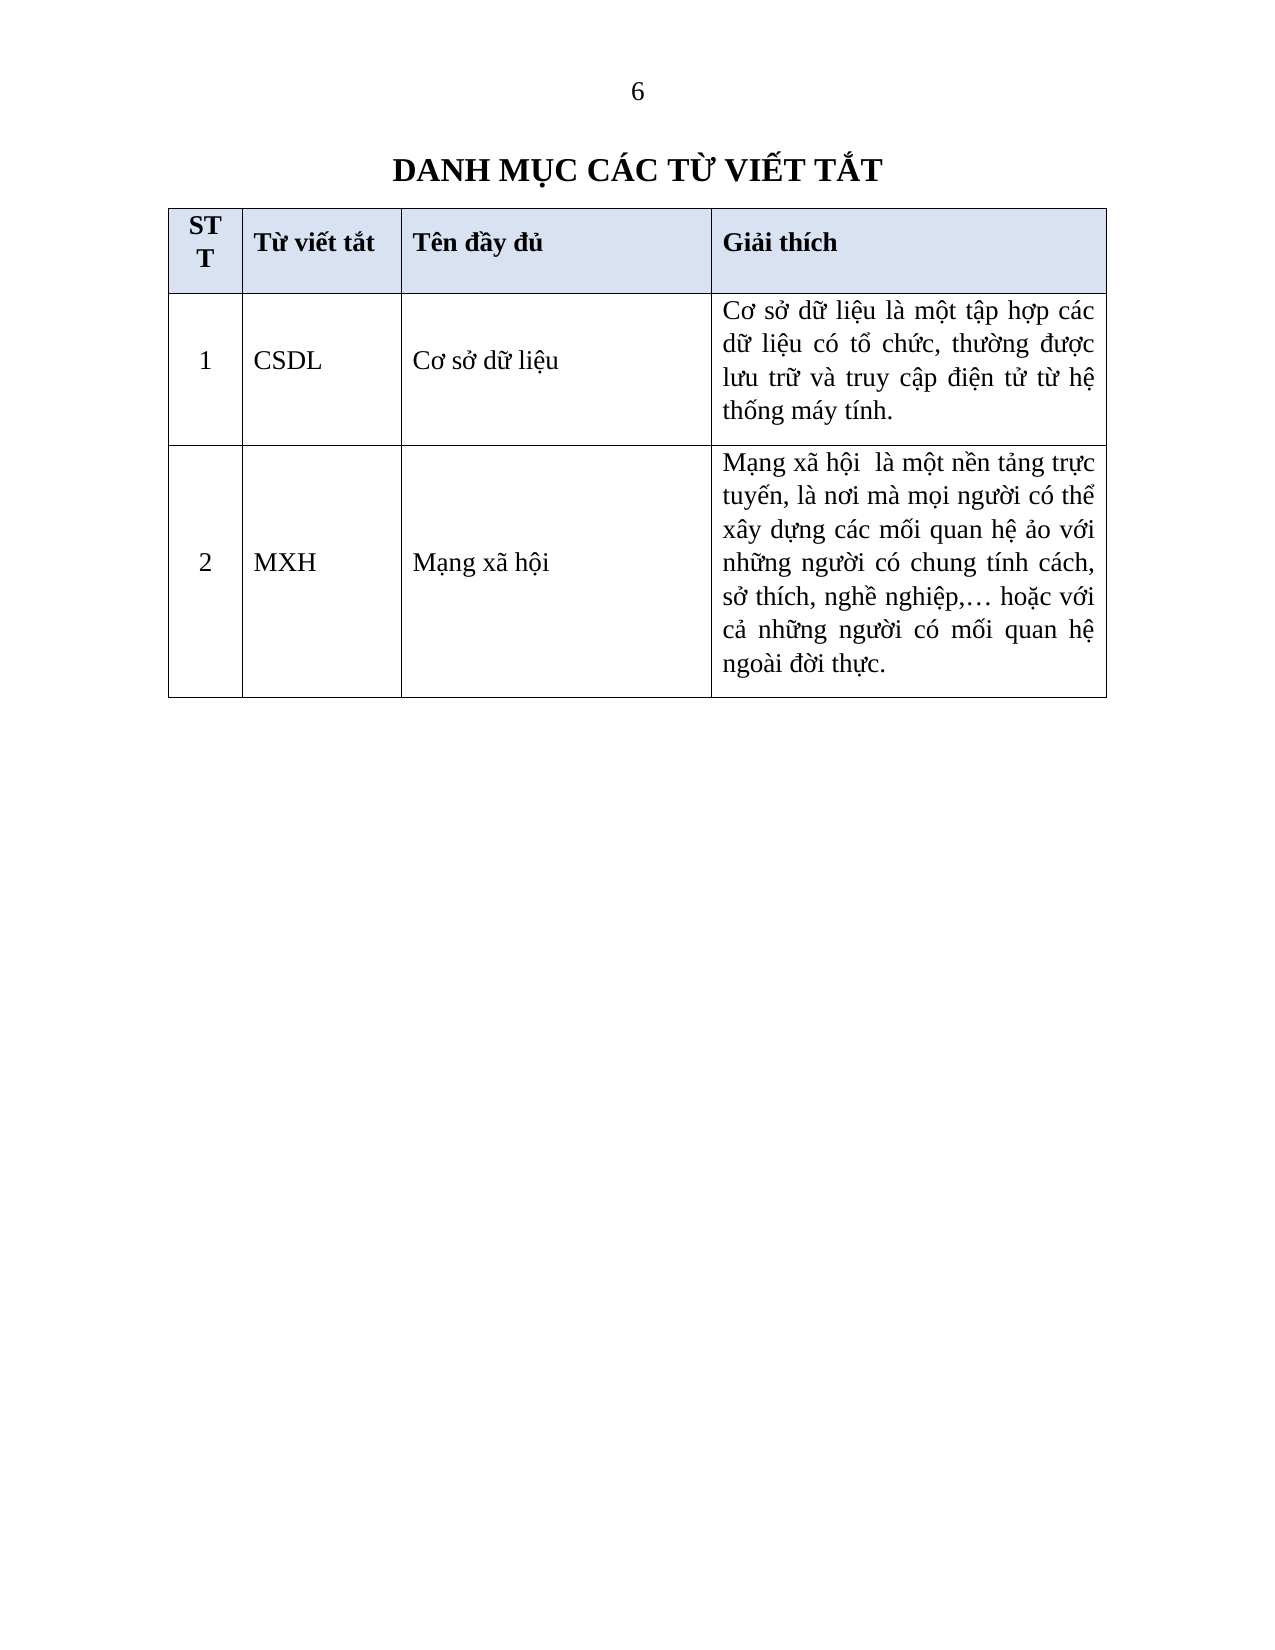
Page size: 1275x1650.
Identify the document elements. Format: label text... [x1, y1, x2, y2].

table_cell 1 [169, 294, 242, 445]
table_header Giải thích [712, 209, 1106, 293]
table_cell Cơ sở dữ liệu là một tập hợp các dữ liệu có tổ chức, thường được lưu trữ và truy cập điện tử từ hệ thống máy tính. [712, 294, 1106, 445]
table_header STT [169, 209, 242, 293]
text DANH MỤC CÁC TỪ VIẾT TẮT [150, 150, 1125, 188]
table_cell MXH [243, 446, 401, 697]
table_header Từ viết tắt [243, 209, 401, 293]
table_cell CSDL [243, 294, 401, 445]
table_cell Cơ sở dữ liệu [402, 294, 711, 445]
table_cell Mạng xã hội là một nền tảng trực tuyến, là nơi mà mọi người có thể xây dựng các mối quan hệ ảo với những người có chung tính cách, sở thích, nghề nghiệp,… hoặc với cả những người có mối quan hệ ngoài đời thực. [712, 446, 1106, 697]
table_cell Mạng xã hội [402, 446, 711, 697]
table_header Tên đầy đủ [402, 209, 711, 293]
table_cell 2 [169, 446, 242, 697]
